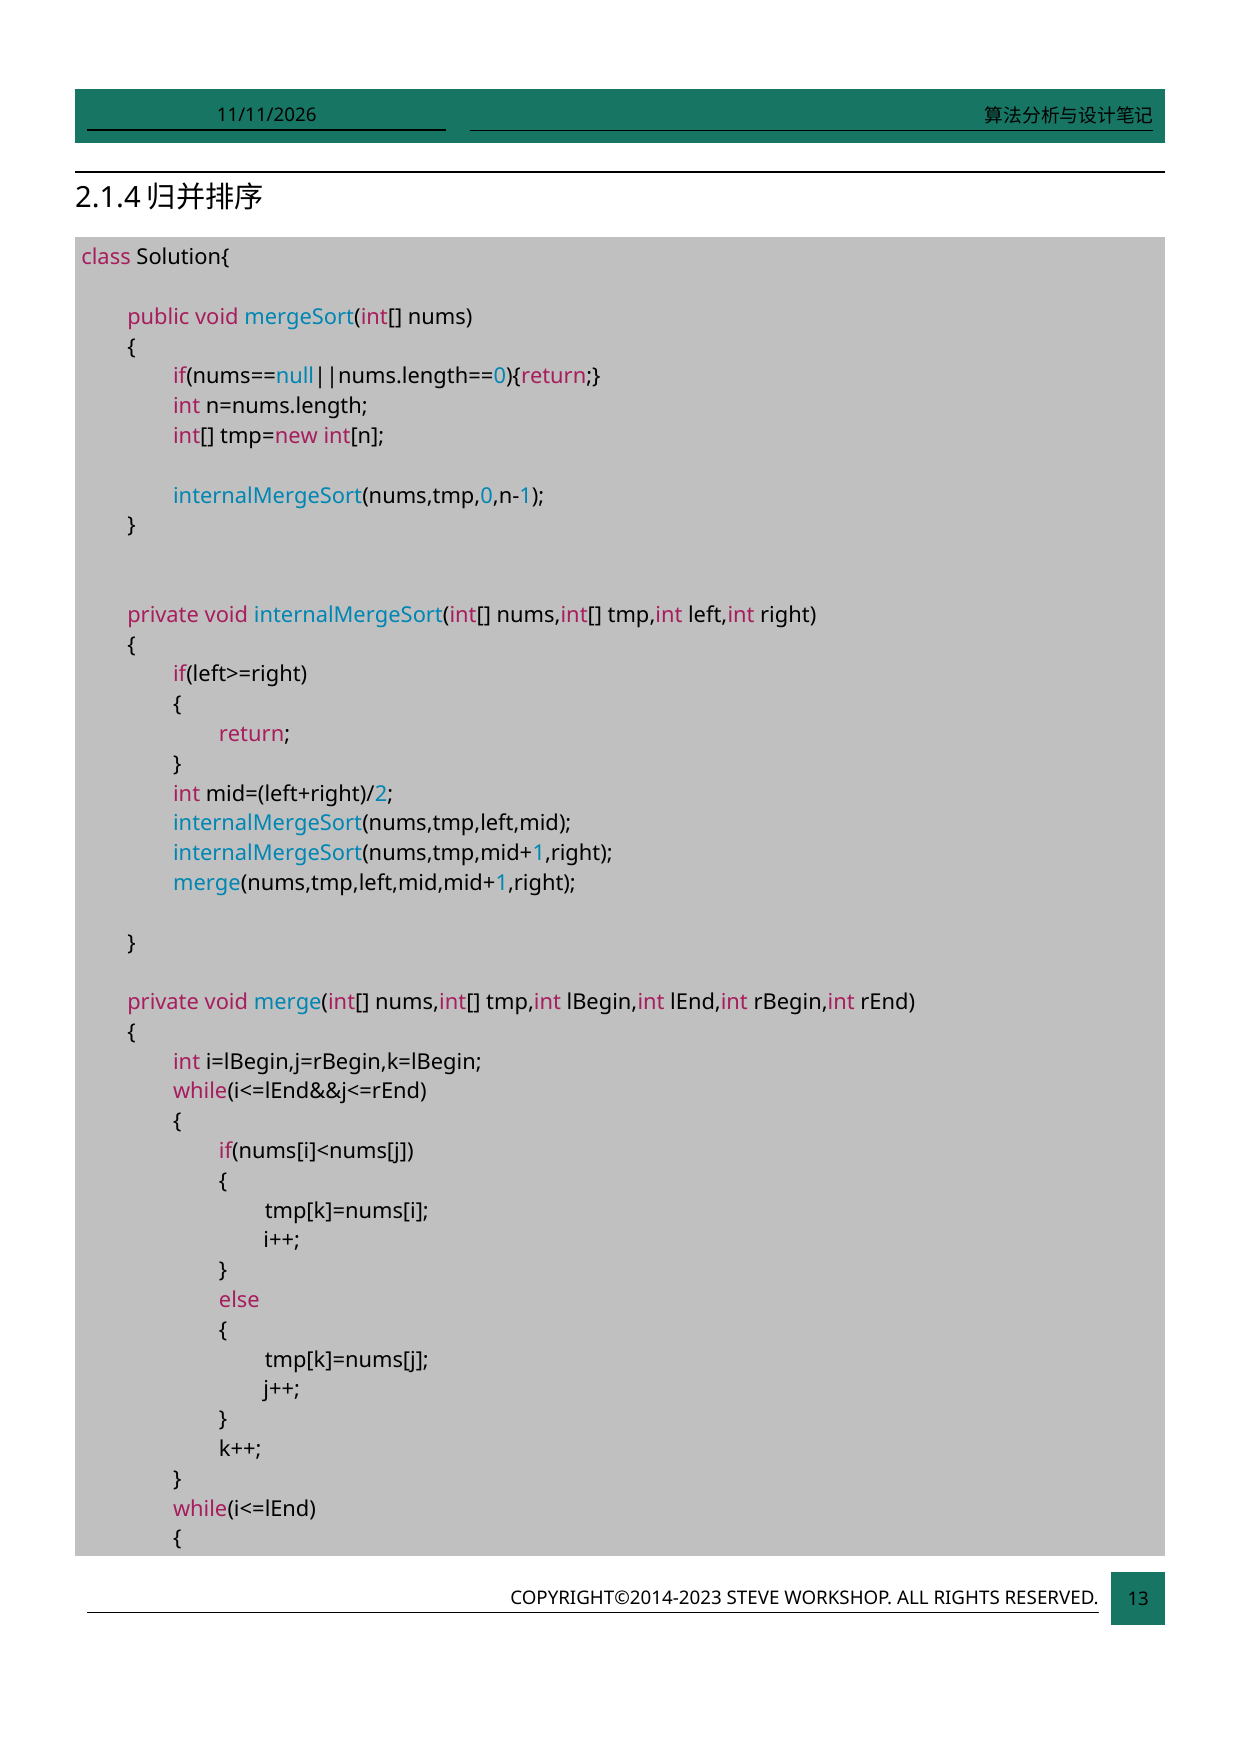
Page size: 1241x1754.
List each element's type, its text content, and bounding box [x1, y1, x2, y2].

text 2.1.4归并排序 [75, 173, 1165, 216]
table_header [75, 237, 1165, 1556]
